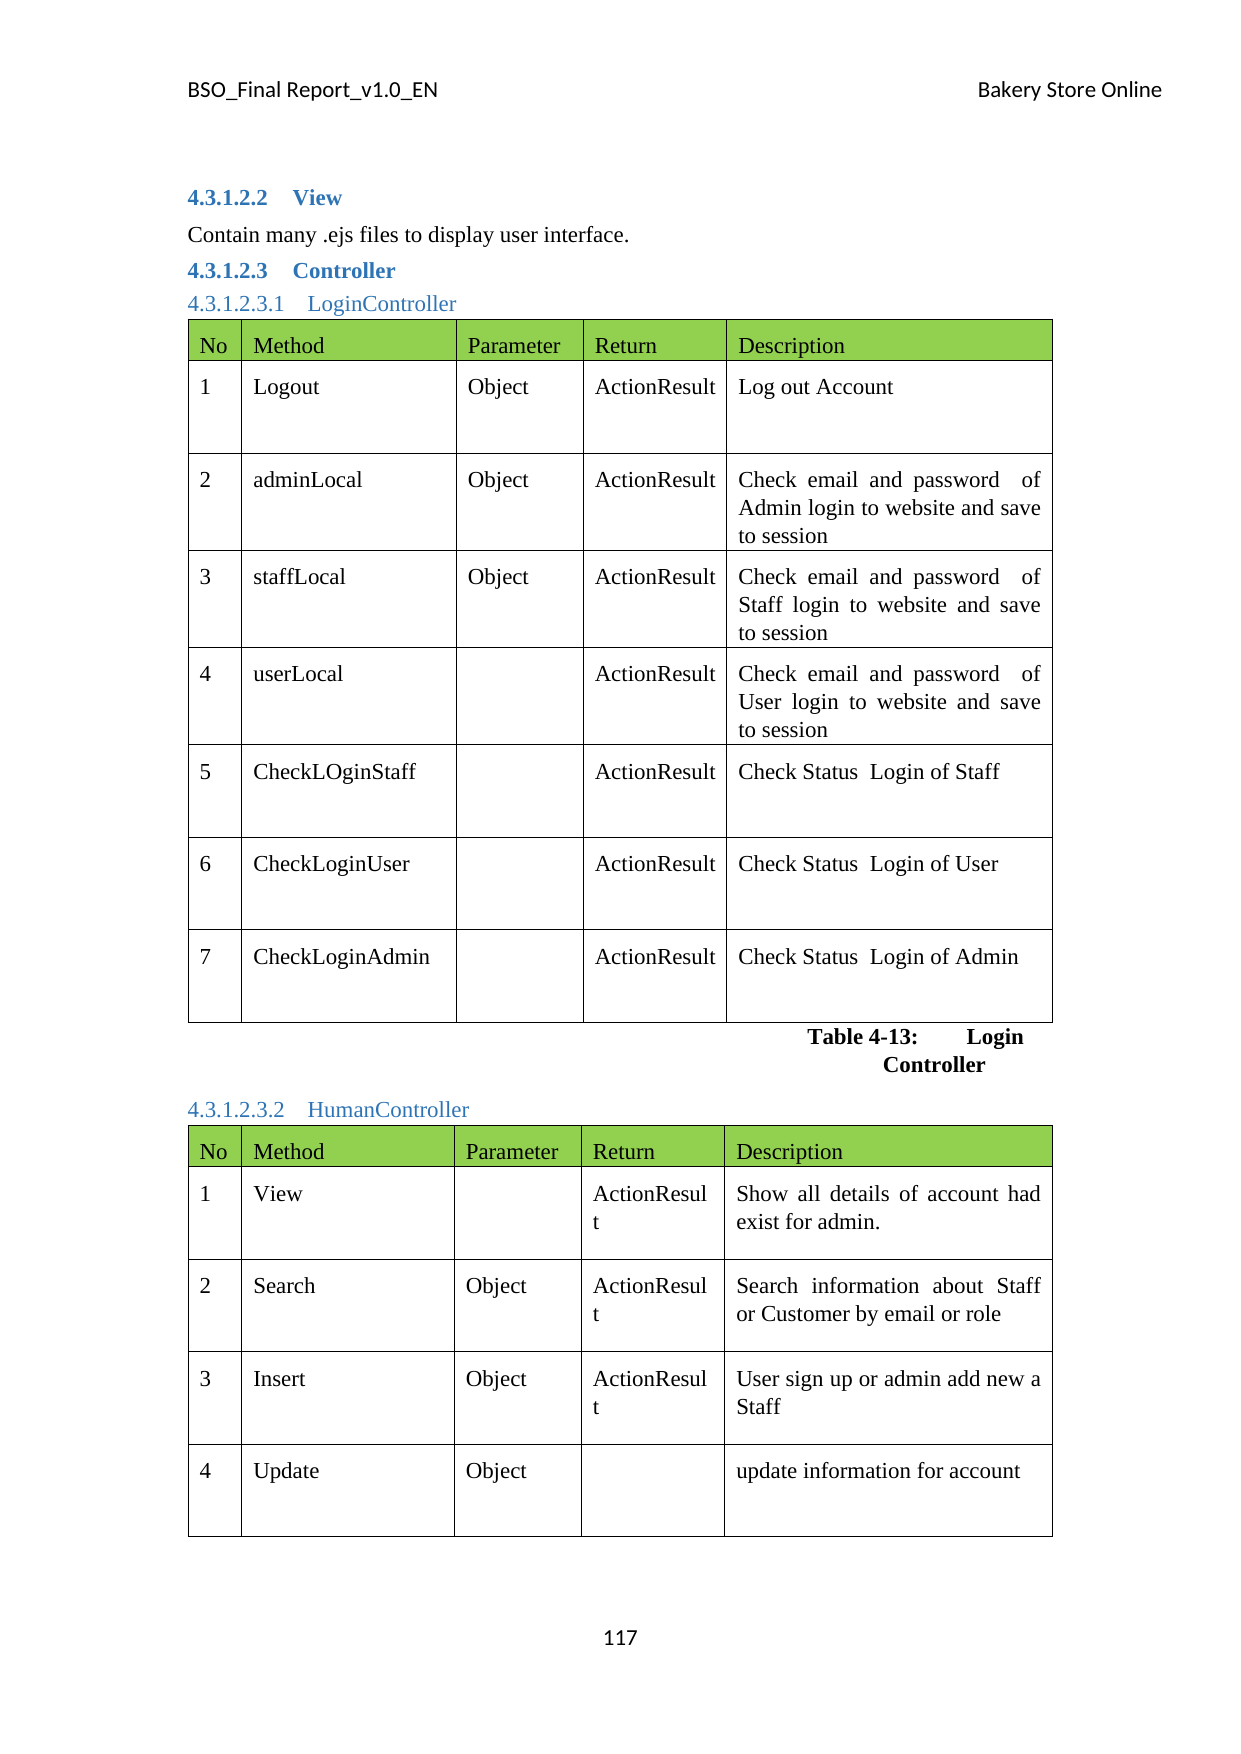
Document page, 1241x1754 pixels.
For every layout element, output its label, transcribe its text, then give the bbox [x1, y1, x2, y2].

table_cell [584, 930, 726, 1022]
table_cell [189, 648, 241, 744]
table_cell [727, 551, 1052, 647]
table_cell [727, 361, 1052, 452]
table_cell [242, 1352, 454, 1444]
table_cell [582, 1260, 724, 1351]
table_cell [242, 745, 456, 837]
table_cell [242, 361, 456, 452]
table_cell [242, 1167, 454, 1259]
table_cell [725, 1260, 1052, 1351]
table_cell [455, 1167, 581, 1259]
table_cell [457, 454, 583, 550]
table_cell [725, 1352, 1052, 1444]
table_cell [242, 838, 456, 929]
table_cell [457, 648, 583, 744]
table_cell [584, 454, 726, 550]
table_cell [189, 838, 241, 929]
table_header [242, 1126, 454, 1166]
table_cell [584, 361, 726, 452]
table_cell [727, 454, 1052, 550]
subtitle View [187, 184, 1053, 211]
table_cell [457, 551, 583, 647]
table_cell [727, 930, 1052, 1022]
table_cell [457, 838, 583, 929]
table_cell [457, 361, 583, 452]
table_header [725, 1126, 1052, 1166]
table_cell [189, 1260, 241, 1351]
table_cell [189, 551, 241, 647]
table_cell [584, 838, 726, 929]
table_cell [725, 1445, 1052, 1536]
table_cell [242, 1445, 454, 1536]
text Login Controller [778, 1023, 1053, 1078]
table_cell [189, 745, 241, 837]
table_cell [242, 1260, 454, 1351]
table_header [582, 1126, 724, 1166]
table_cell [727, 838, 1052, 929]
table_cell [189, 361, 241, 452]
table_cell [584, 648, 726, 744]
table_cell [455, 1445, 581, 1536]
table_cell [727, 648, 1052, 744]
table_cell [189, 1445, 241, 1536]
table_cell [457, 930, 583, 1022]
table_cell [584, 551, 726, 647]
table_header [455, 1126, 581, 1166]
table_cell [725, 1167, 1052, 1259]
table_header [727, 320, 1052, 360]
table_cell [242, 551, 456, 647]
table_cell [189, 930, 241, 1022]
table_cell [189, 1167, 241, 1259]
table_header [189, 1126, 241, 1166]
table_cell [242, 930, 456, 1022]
subtitle LoginController [187, 290, 1053, 316]
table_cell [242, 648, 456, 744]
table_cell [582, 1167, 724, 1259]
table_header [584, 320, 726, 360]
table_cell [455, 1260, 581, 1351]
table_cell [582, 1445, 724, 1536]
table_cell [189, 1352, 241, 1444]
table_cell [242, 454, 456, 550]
subtitle Controller [187, 257, 1053, 284]
text Contain many .ejs files to display user interface. [187, 221, 1053, 247]
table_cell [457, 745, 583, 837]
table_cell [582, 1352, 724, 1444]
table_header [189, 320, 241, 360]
subtitle HumanController [187, 1096, 1053, 1123]
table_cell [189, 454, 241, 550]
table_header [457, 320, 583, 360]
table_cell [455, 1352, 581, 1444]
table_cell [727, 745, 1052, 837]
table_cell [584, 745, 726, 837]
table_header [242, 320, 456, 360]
